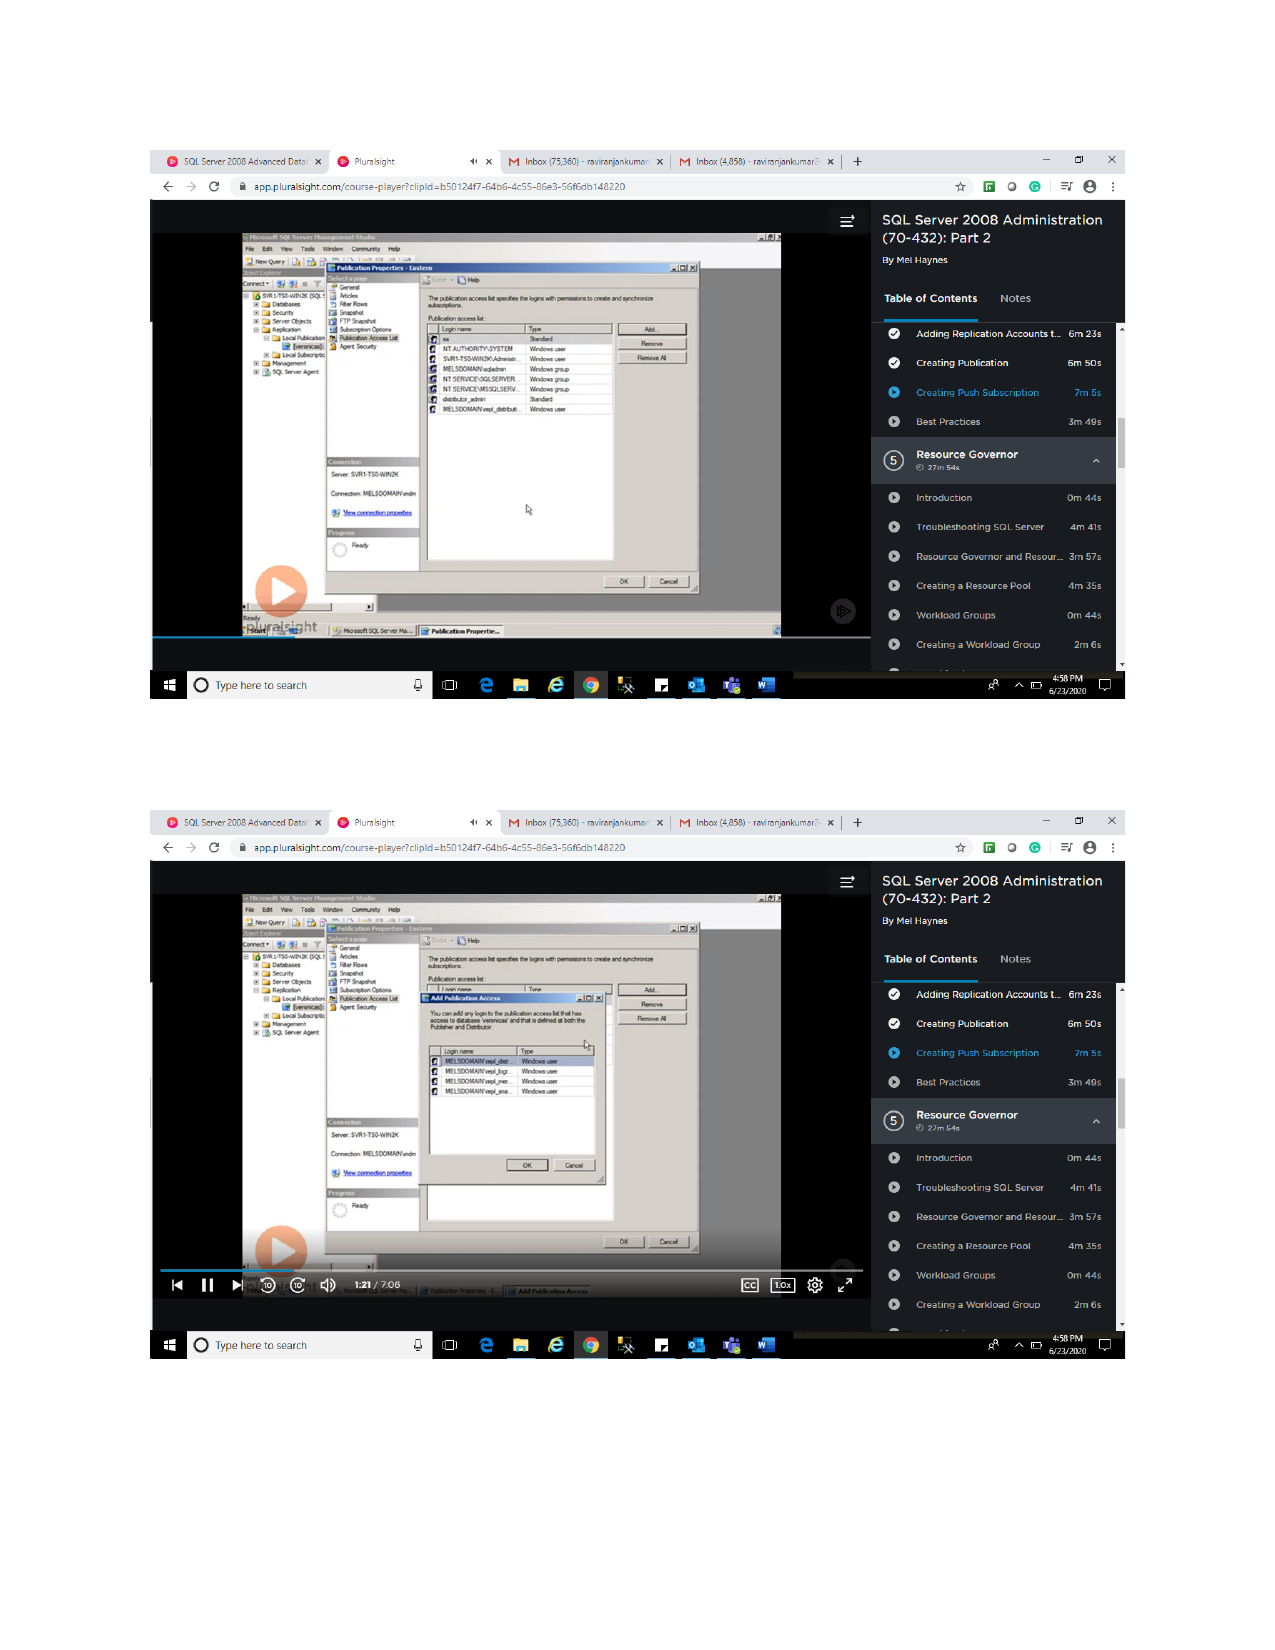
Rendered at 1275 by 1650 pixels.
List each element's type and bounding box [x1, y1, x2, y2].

picture [150, 150, 1125, 699]
picture [150, 810, 1125, 1359]
